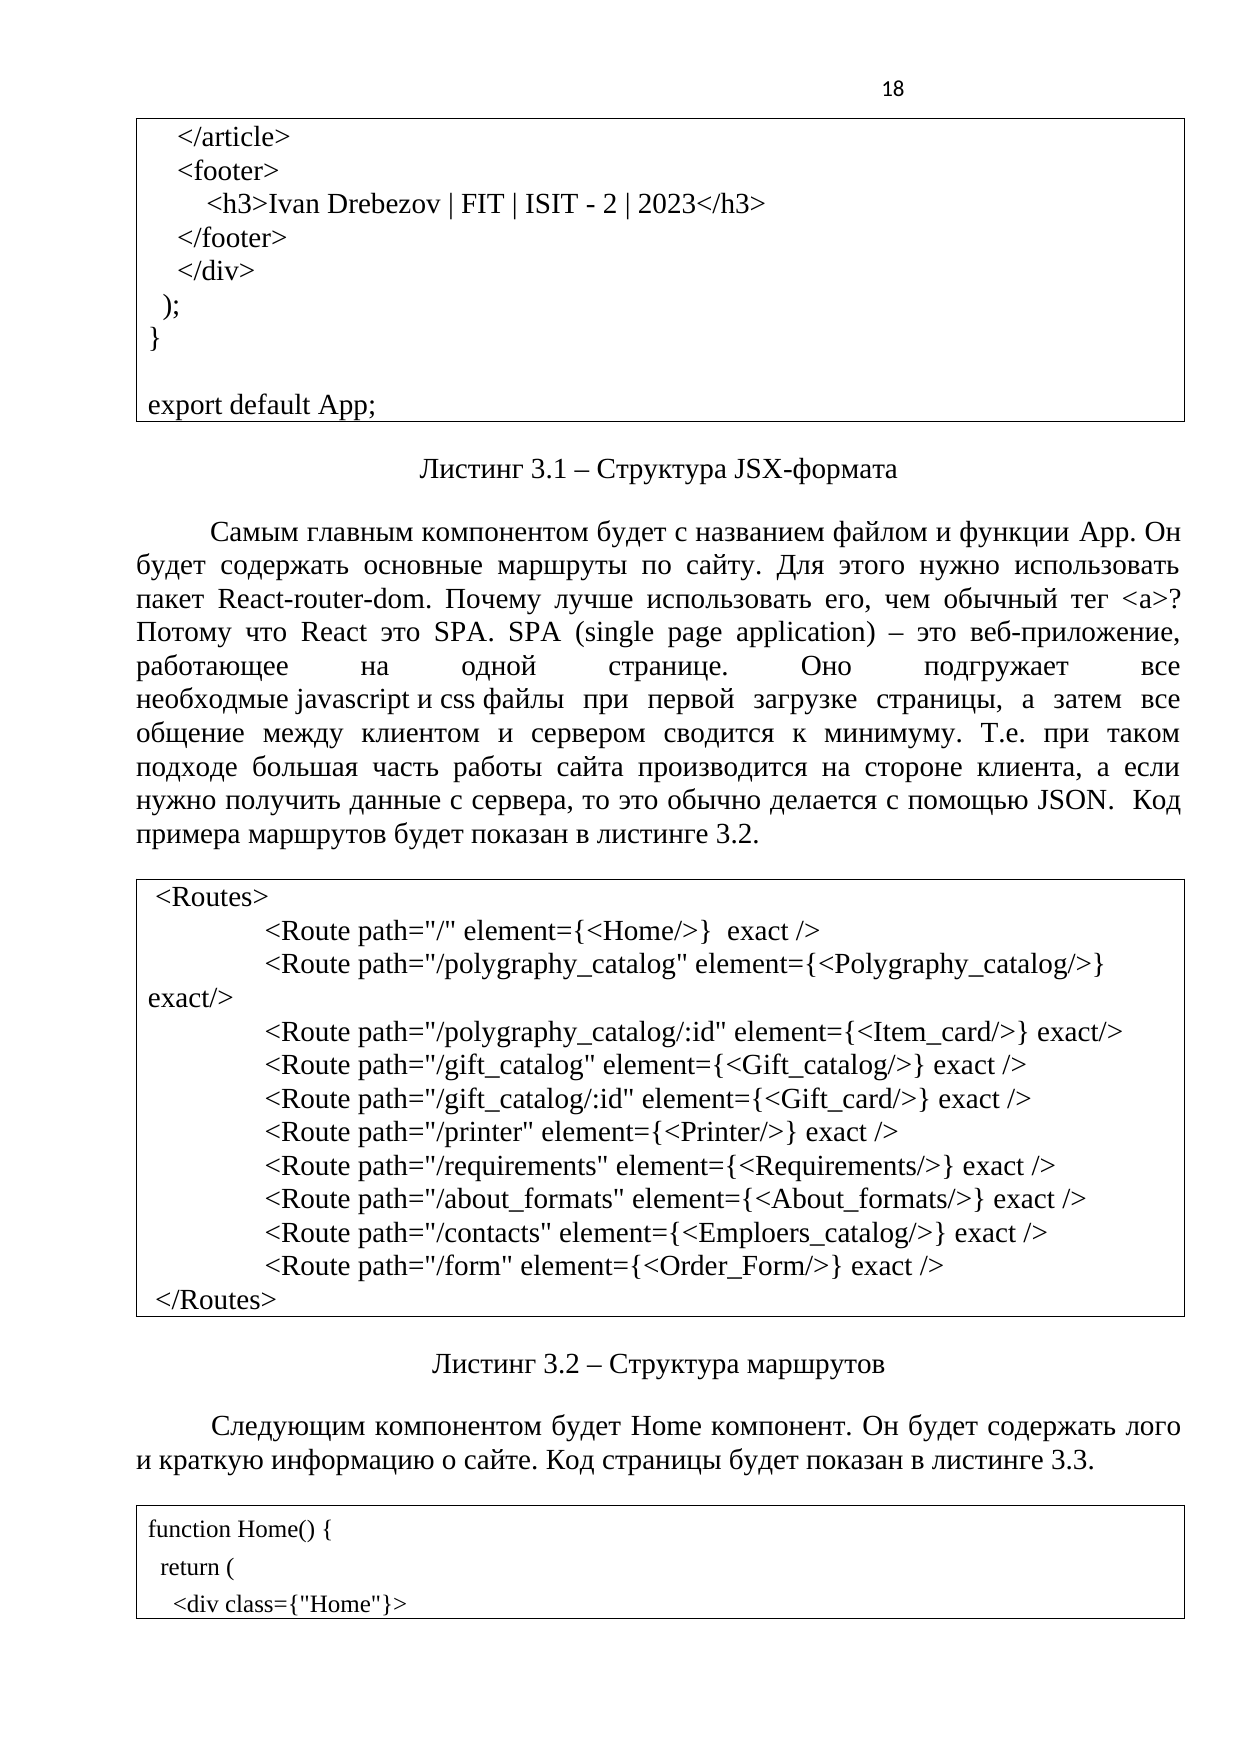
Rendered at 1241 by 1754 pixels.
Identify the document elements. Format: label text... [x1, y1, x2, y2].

text Листинг 3.2 – Структура маршрутов [136, 1346, 1181, 1379]
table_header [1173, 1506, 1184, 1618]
text Листинг 3.1 – Структура JSX-формата [136, 451, 1181, 485]
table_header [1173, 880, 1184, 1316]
text Самым главным компонентом будет с названием файлом и функции App. Он будет содержать основные маршруты по сайту. Для этого нужно использовать пакет React-router-dom. Почему лучше использовать его, чем обычный тег <a>? Потому что React это SPA. SPA (single page application) – это веб-приложение, работающее на одной странице. Оно подгружает все необходмые javascript и css файлы при первой загрузке страницы, а затем все общение между клиентом и сервером сводится к минимуму. Т.е. при таком подходе большая часть работы сайта производится на стороне клиента, а если нужно получить данные с сервера, то это обычно делается с помощью JSON. Код примера маршрутов будет показан в листинге 3.2. [136, 581, 1181, 849]
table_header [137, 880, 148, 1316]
text Следующим компонентом будет Home компонент. Он будет содержать лого и краткую информацию о сайте. Код страницы будет показан в листинге 3.3. [136, 1408, 1181, 1476]
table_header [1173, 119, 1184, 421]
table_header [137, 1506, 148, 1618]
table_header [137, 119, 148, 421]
